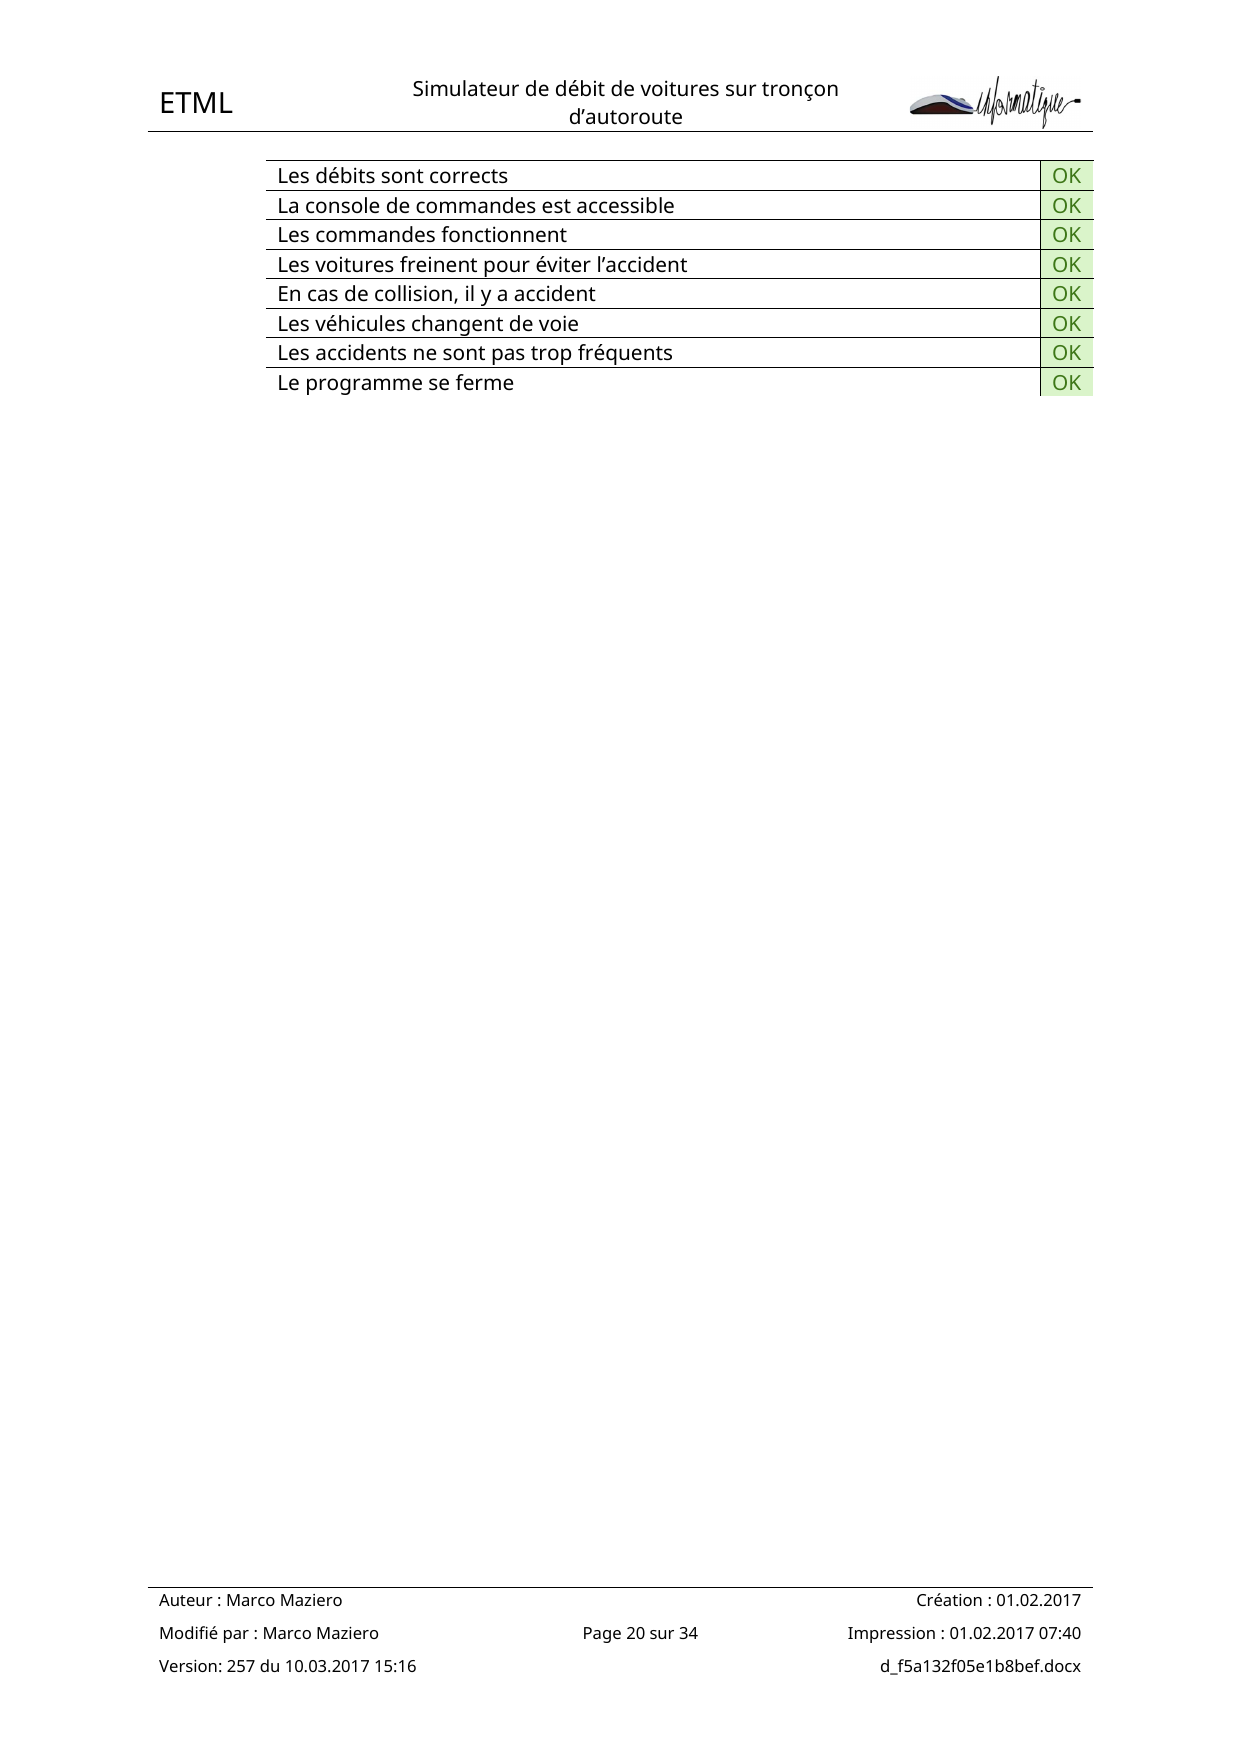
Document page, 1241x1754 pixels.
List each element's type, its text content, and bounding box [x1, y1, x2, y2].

table_cell OK [1041, 161, 1093, 190]
table_cell OK [1041, 309, 1093, 337]
table_cell Les voitures freinent pour éviter l’accident [266, 250, 1040, 278]
table_cell En cas de collision, il y a accident [266, 279, 1040, 308]
table_cell Les véhicules changent de voie [266, 309, 1040, 337]
table_cell OK [1041, 220, 1093, 249]
table_cell OK [1041, 368, 1093, 396]
picture [909, 76, 1082, 129]
table_cell Les accidents ne sont pas trop fréquents [266, 338, 1040, 367]
table_cell Les débits sont corrects [266, 161, 1040, 190]
table_cell La console de commandes est accessible [266, 191, 1040, 219]
table_cell OK [1041, 338, 1093, 367]
table_cell OK [1041, 250, 1093, 278]
table_cell OK [1041, 279, 1093, 308]
table_cell OK [1041, 191, 1093, 219]
table_cell Le programme se ferme [266, 368, 1040, 396]
table_cell Les commandes fonctionnent [266, 220, 1040, 249]
